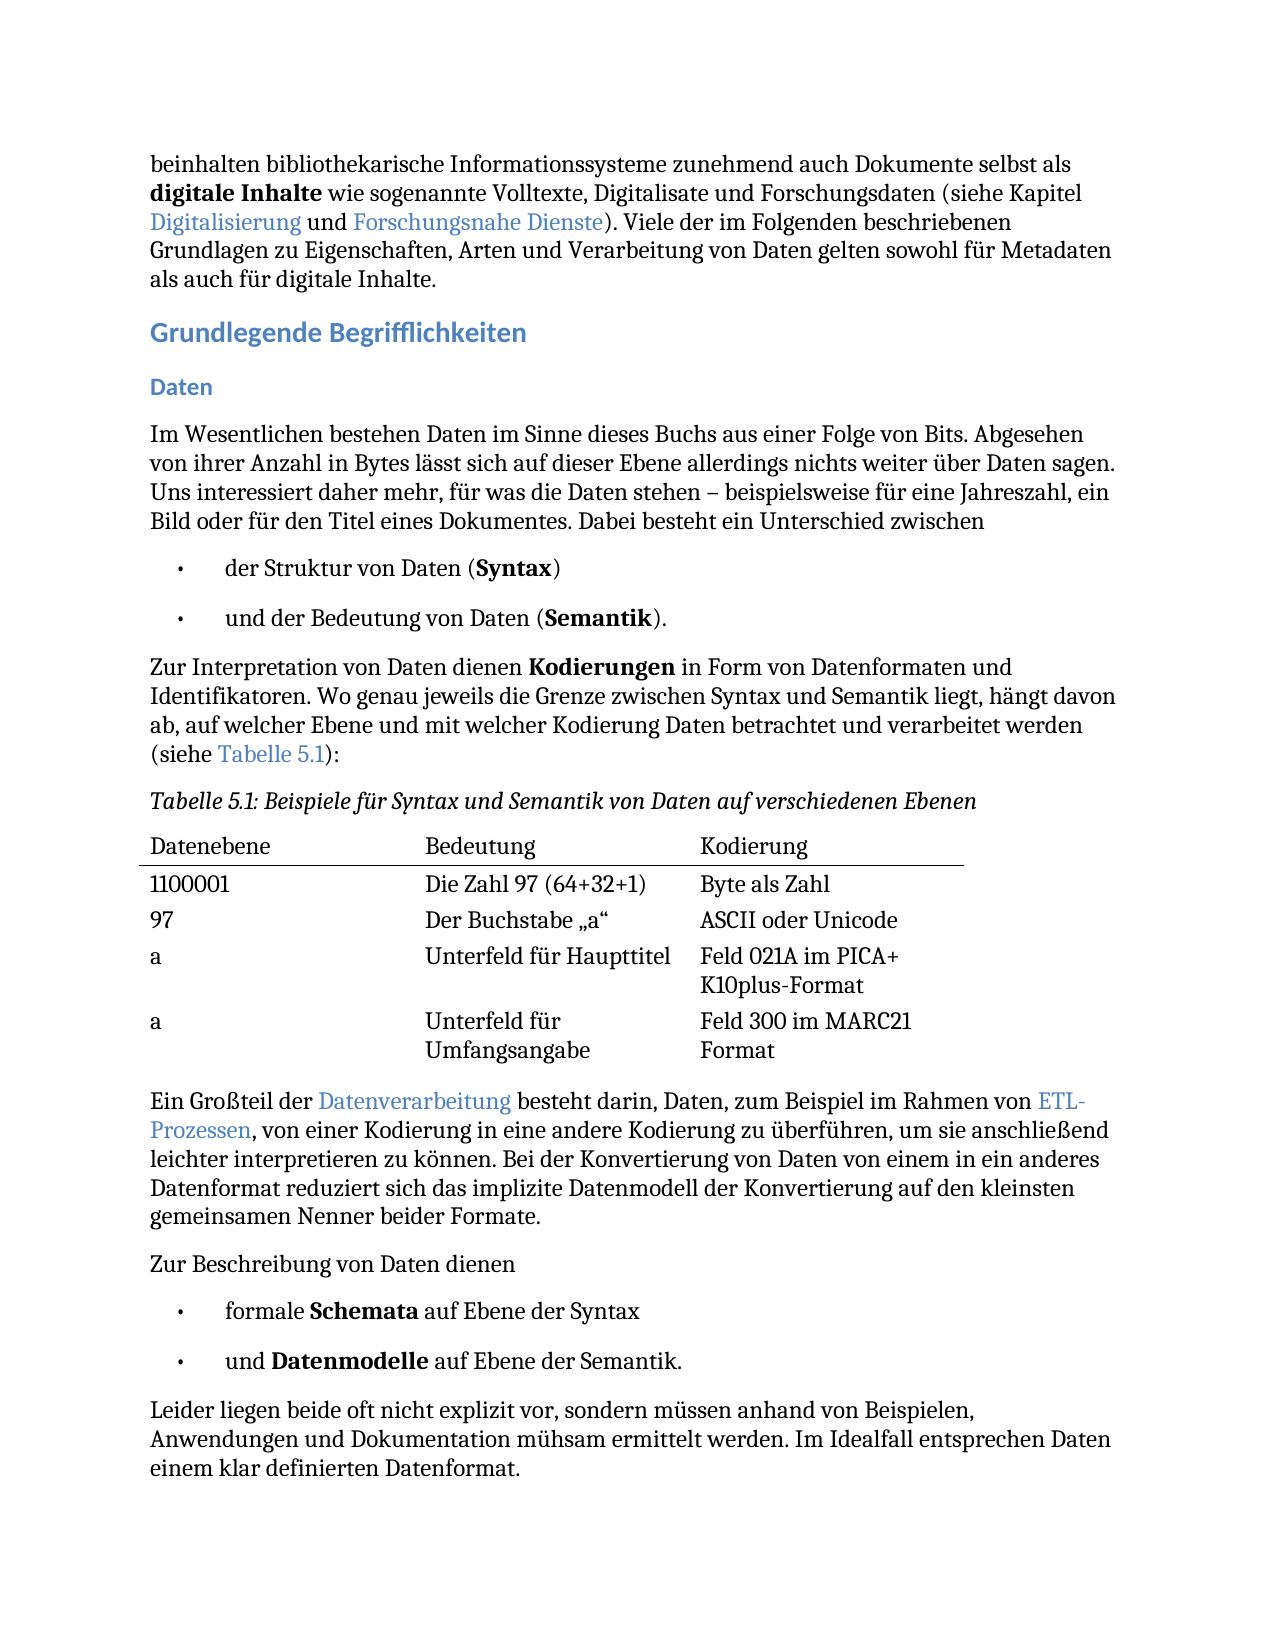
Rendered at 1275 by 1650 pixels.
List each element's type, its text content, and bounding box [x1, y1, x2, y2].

text Tabelle 5.1: Beispiele für Syntax und Semantik von Daten auf verschiedenen Ebenen [150, 787, 1125, 816]
table_cell Unterfeld für Haupttitel [414, 939, 689, 1003]
list der Struktur von Daten (Syntax) [175, 554, 1125, 583]
table_cell Byte als Zahl [689, 866, 964, 902]
table_cell Der Buchstabe „a“ [414, 902, 689, 938]
text Im Wesentlichen bestehen Daten im Sinne dieses Buchs aus einer Folge von Bits. Abgesehen von ihrer Anzahl in Bytes lässt sich auf dieser Ebene allerdings nichts weiter über Daten sagen. Uns interessiert daher mehr, für was die Daten stehen – beispielsweise für eine Jahreszahl, ein Bild oder für den Titel eines Dokumentes. Dabei besteht ein Unterschied zwischen [150, 420, 1125, 535]
text Ein Großteil der Datenverarbeitung besteht darin, Daten, zum Beispiel im Rahmen von ETL-Prozessen, von einer Kodierung in eine andere Kodierung zu überführen, um sie anschließend leichter interpretieren zu können. Bei der Konvertierung von Daten von einem in ein anderes Datenformat reduziert sich das implizite Datenmodell der Konvertierung auf den kleinsten gemeinsamen Nenner beider Formate. [150, 1087, 1125, 1231]
table_cell 97 [139, 902, 414, 938]
table_header Datenebene [139, 828, 414, 864]
text Zur Interpretation von Daten dienen Kodierungen in Form von Datenformaten und Identifikatoren. Wo genau jeweils die Grenze zwischen Syntax und Semantik liegt, hängt davon ab, auf welcher Ebene und mit welcher Kodierung Daten betrachtet und verarbeitet werden (siehe Tabelle 5.1): [150, 653, 1125, 768]
table_cell Feld 300 im MARC21 Format [689, 1004, 964, 1068]
list und Datenmodelle auf Ebene der Semantik. [175, 1347, 1125, 1376]
subtitle Daten [150, 371, 1125, 402]
subtitle Grundlegende Begrifflichkeiten [150, 314, 1125, 350]
table_header Kodierung [689, 828, 964, 864]
table_cell 1100001 [139, 866, 414, 902]
table_cell a [139, 1004, 414, 1068]
table_cell Die Zahl 97 (64+32+1) [414, 866, 689, 902]
table_header Bedeutung [414, 828, 689, 864]
table_cell Unterfeld für Umfangsangabe [414, 1004, 689, 1068]
table_cell Feld 021A im PICA+ K10plus-Format [689, 939, 964, 1003]
table_cell a [139, 939, 414, 1003]
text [150, 150, 1125, 294]
text Zur Beschreibung von Daten dienen [150, 1250, 1125, 1278]
table_cell ASCII oder Unicode [689, 902, 964, 938]
list und der Bedeutung von Daten (Semantik). [175, 604, 1125, 632]
text Leider liegen beide oft nicht explizit vor, sondern müssen anhand von Beispielen, Anwendungen und Dokumentation mühsam ermittelt werden. Im Idealfall entsprechen Daten einem klar definierten Datenformat. [150, 1396, 1125, 1483]
list formale Schemata auf Ebene der Syntax [175, 1297, 1125, 1326]
